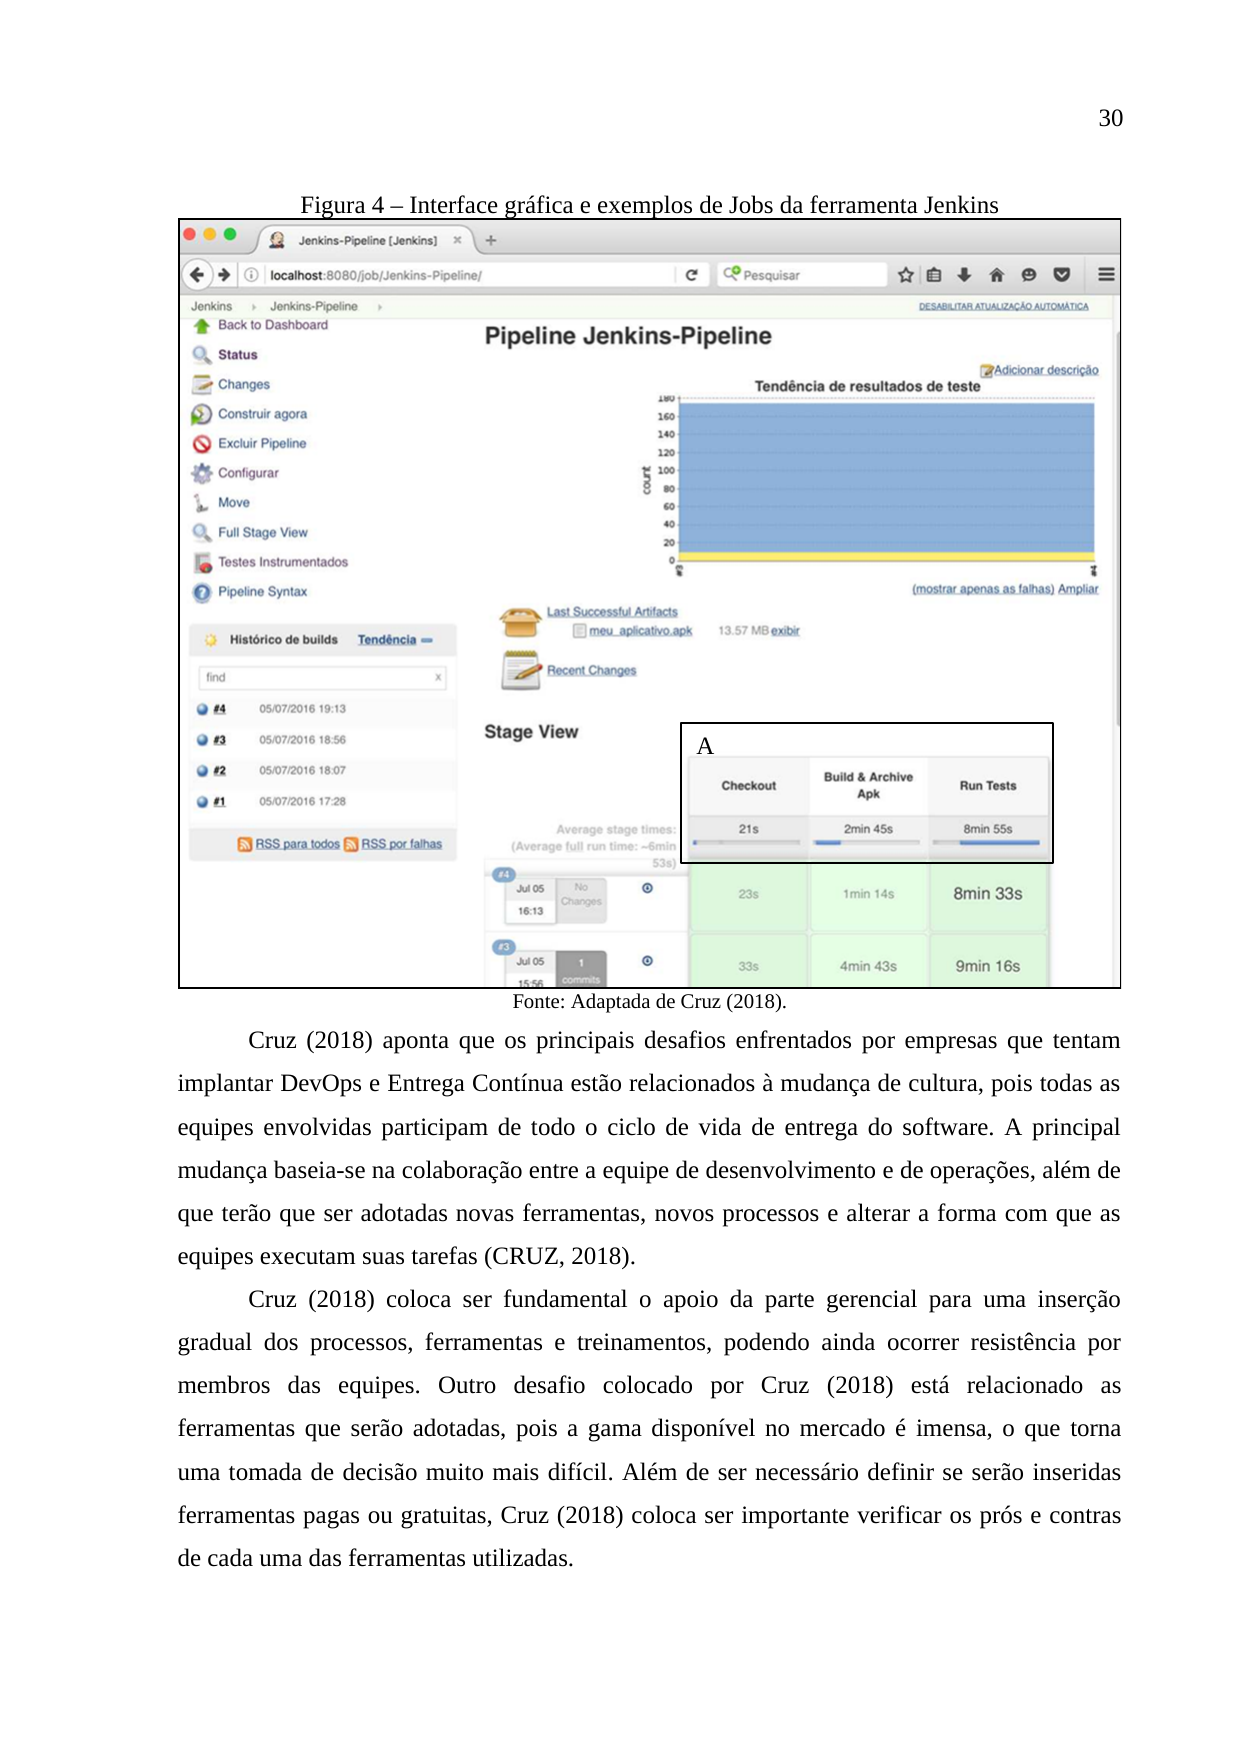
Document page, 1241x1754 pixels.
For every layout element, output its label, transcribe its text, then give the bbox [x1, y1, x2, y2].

text Cruz (2018) aponta que os principais desafios enfrentados por empresas que tentam implantar DevOps e Entrega Contínua estão relacionados à mudança de cultura, pois todas as equipes envolvidas participam de todo o ciclo de vida de entrega do software. A principal mudança baseia-se na colaboração entre a equipe de desenvolvimento e de operações, além de que terão que ser adotadas novas ferramentas, novos processos e alterar a forma com que as equipes executam suas tarefas (CRUZ, 2018). [177, 1025, 1122, 1270]
text Figura 4 – Interface gráfica e exemplos de Jobs da ferramenta Jenkins [177, 190, 1122, 219]
text Cruz (2018) coloca ser fundamental o apoio da parte gerencial para uma inserção gradual dos processos, ferramentas e treinamentos, podendo ainda ocorrer resistência por membros das equipes. Outro desafio colocado por Cruz (2018) está relacionado as ferramentas que serão adotadas, pois a gama disponível no mercado é imensa, o que torna uma tomada de decisão muito mais difícil. Além de ser necessário definir se serão inseridas ferramentas pagas ou gratuitas, Cruz (2018) coloca ser importante verificar os prós e contras de cada uma das ferramentas utilizadas. [177, 1284, 1122, 1572]
text Fonte: Adaptada de Cruz (2018). [177, 989, 1122, 1013]
picture [178, 218, 1122, 989]
